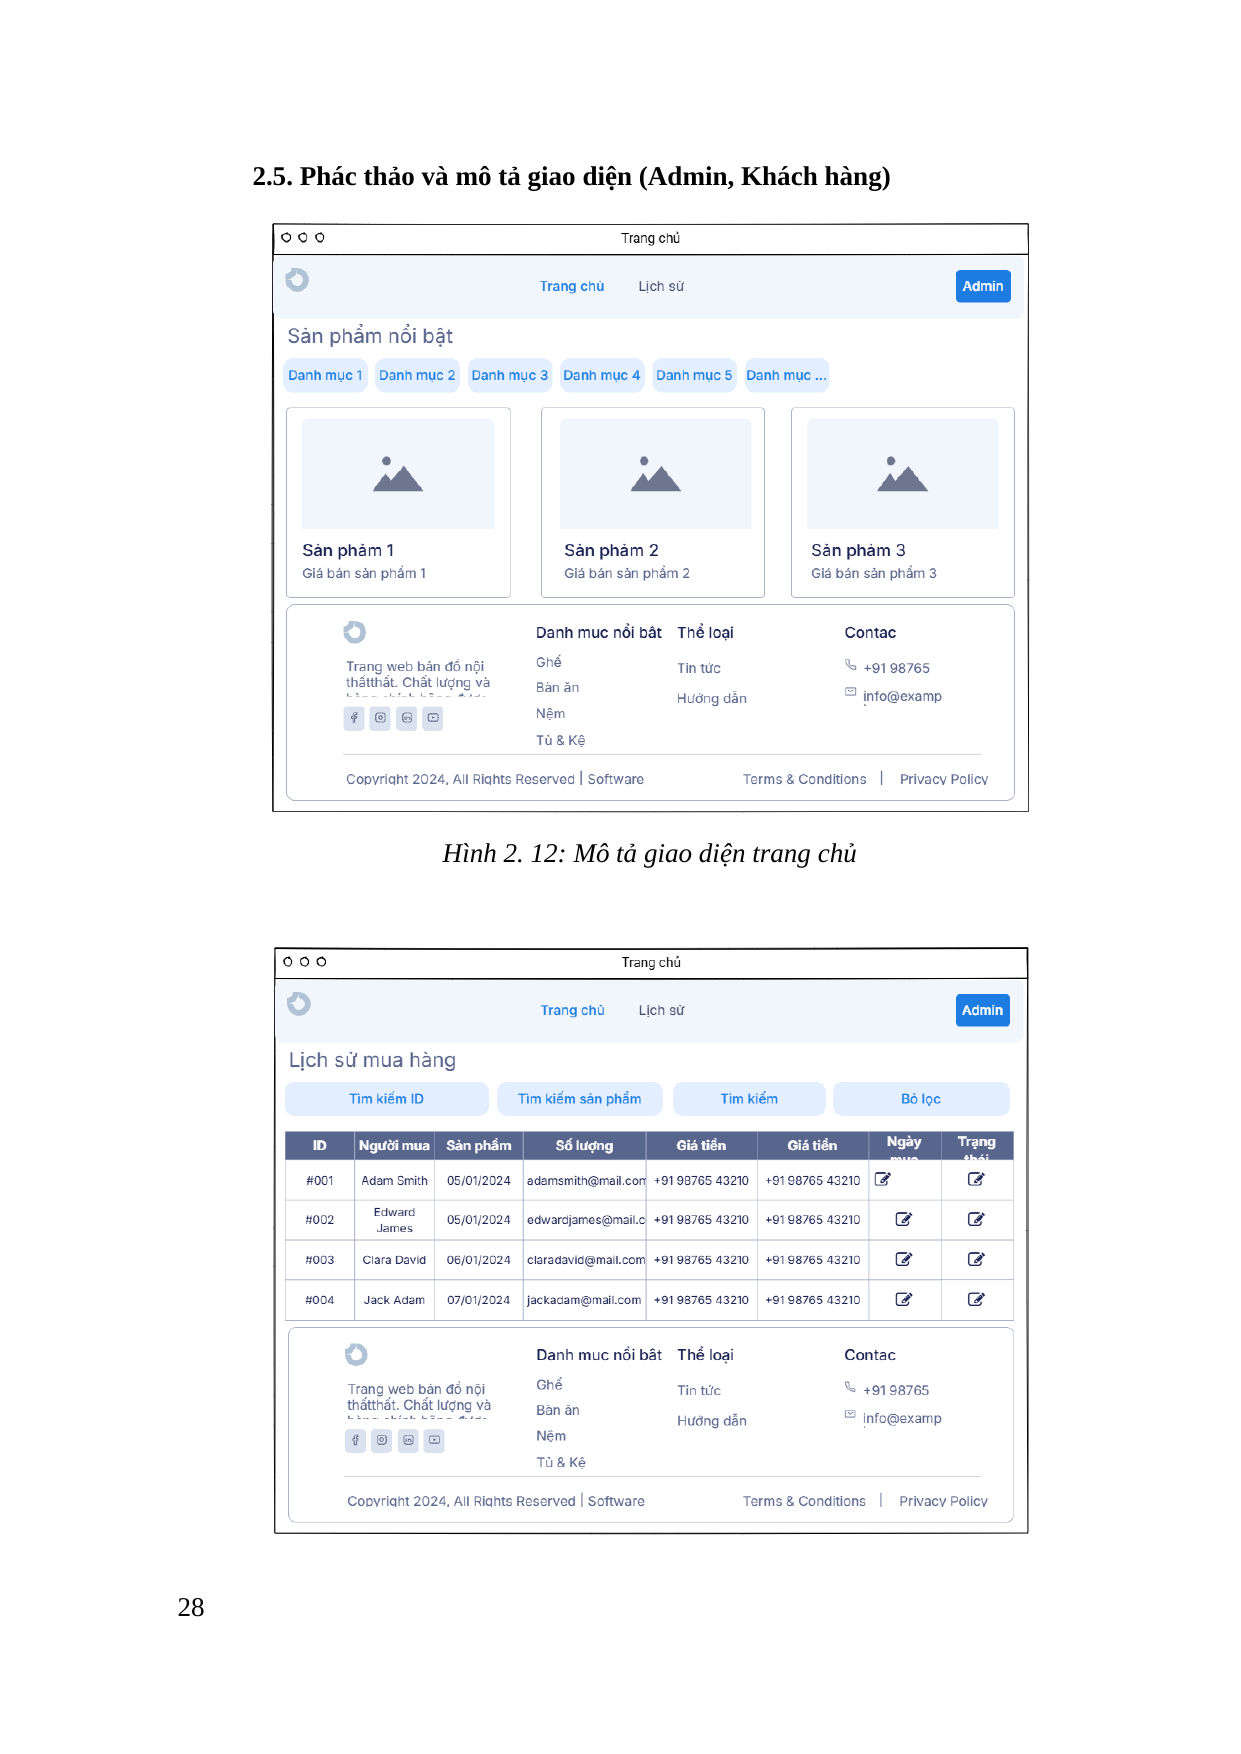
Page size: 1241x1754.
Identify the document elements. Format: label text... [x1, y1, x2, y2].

picture [265, 219, 1034, 817]
picture [265, 940, 1034, 1538]
text Hình 2. 12: Mô tả giao diện trang chủ [177, 837, 1122, 868]
subtitle 2.5. Phác thảo và mô tả giao diện (Admin, Khách hàng) [177, 160, 1122, 191]
